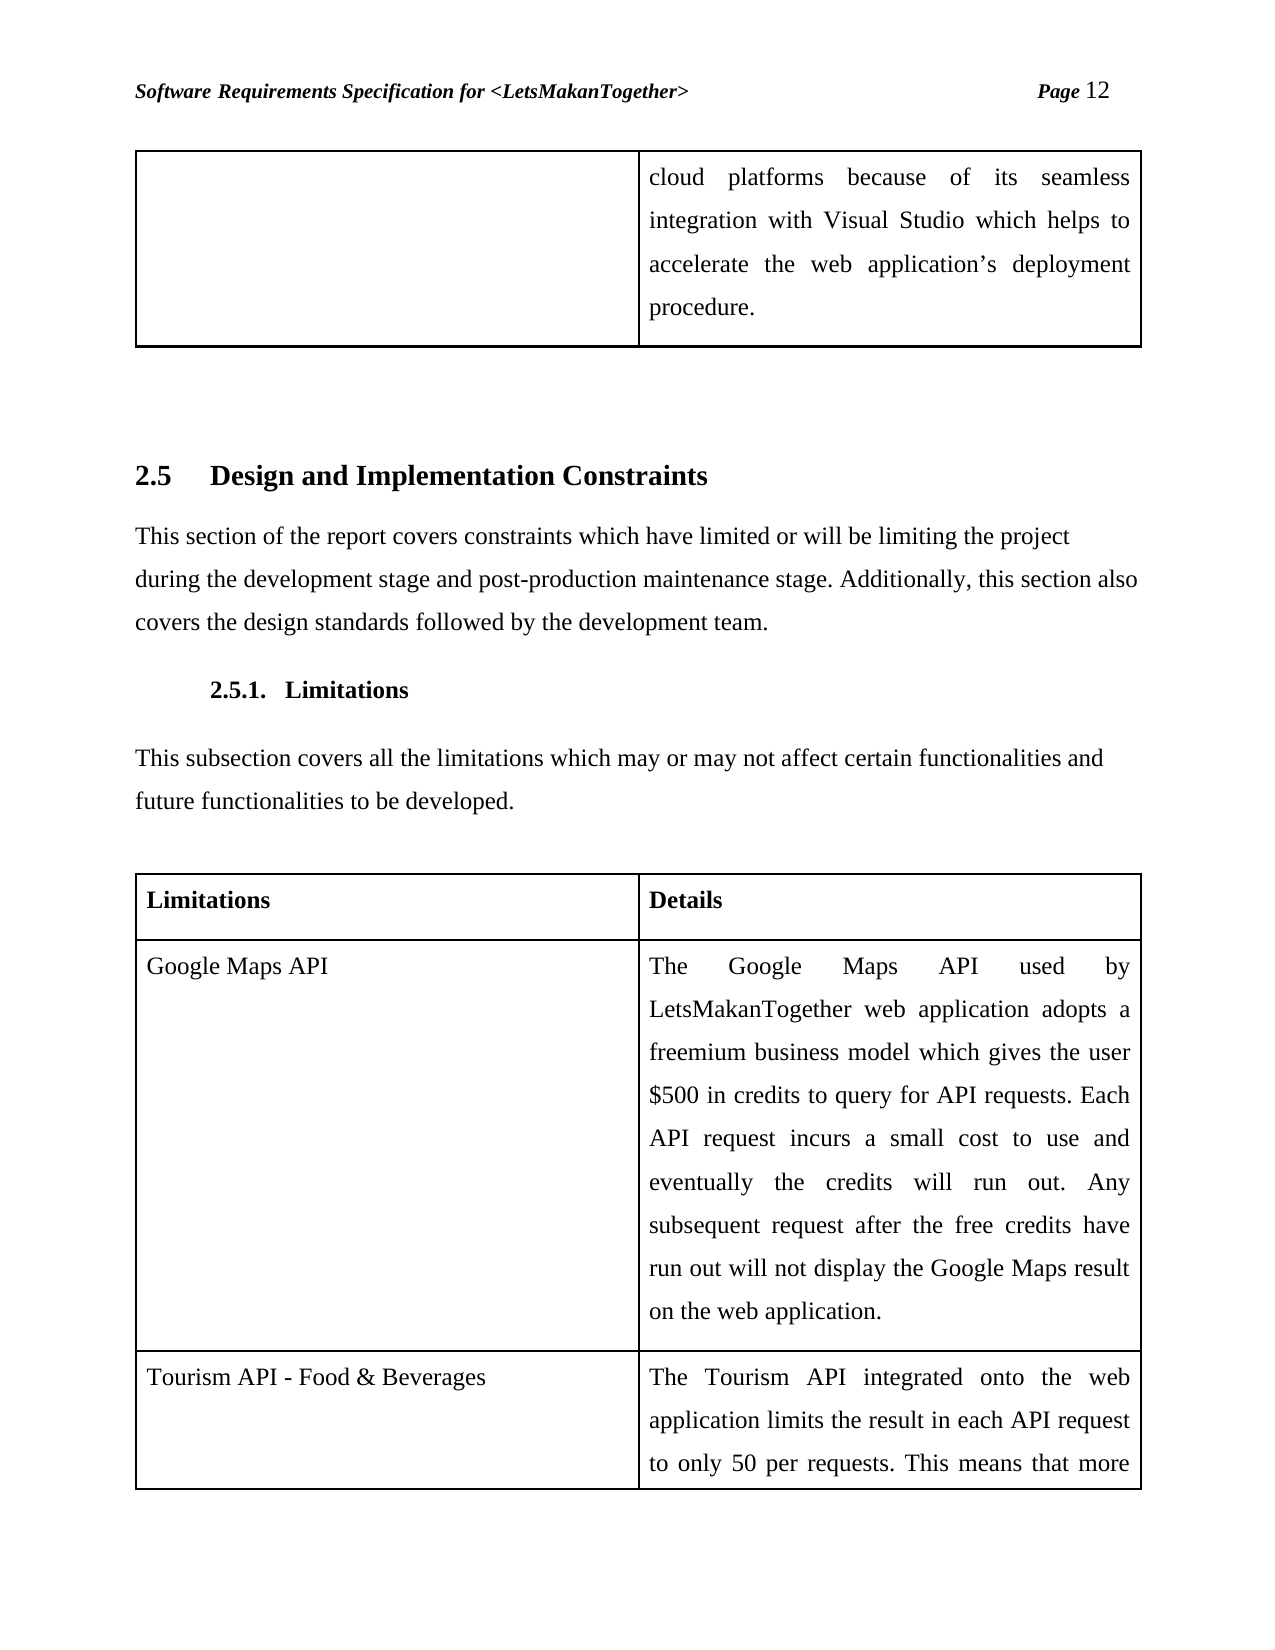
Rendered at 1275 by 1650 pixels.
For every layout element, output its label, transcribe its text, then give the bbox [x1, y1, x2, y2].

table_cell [137, 152, 638, 345]
table_header Limitations [137, 875, 638, 938]
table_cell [640, 152, 1140, 345]
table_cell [640, 1352, 1140, 1487]
table_cell Google Maps API [137, 941, 638, 1349]
text This subsection covers all the limitations which may or may not affect certain functionalities and future functionalities to be developed. [135, 743, 1140, 815]
table_header Details [640, 875, 1140, 938]
subtitle 2.5.1. Limitations [135, 675, 1140, 704]
text This section of the report covers constraints which have limited or will be limiting the project during the development stage and post-production maintenance stage. Additionally, this section also covers the design standards followed by the development team. [135, 521, 1140, 636]
table_cell The Google Maps API used by LetsMakanTogether web application adopts a freemium business model which gives the user $500 in credits to query for API requests. Each API request incurs a small cost to use and eventually the credits will run out. Any subsequent request after the free credits have run out will not display the Google Maps result on the web application. [640, 941, 1140, 1349]
subtitle Design and Implementation Constraints [135, 458, 1140, 492]
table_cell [137, 1352, 638, 1487]
